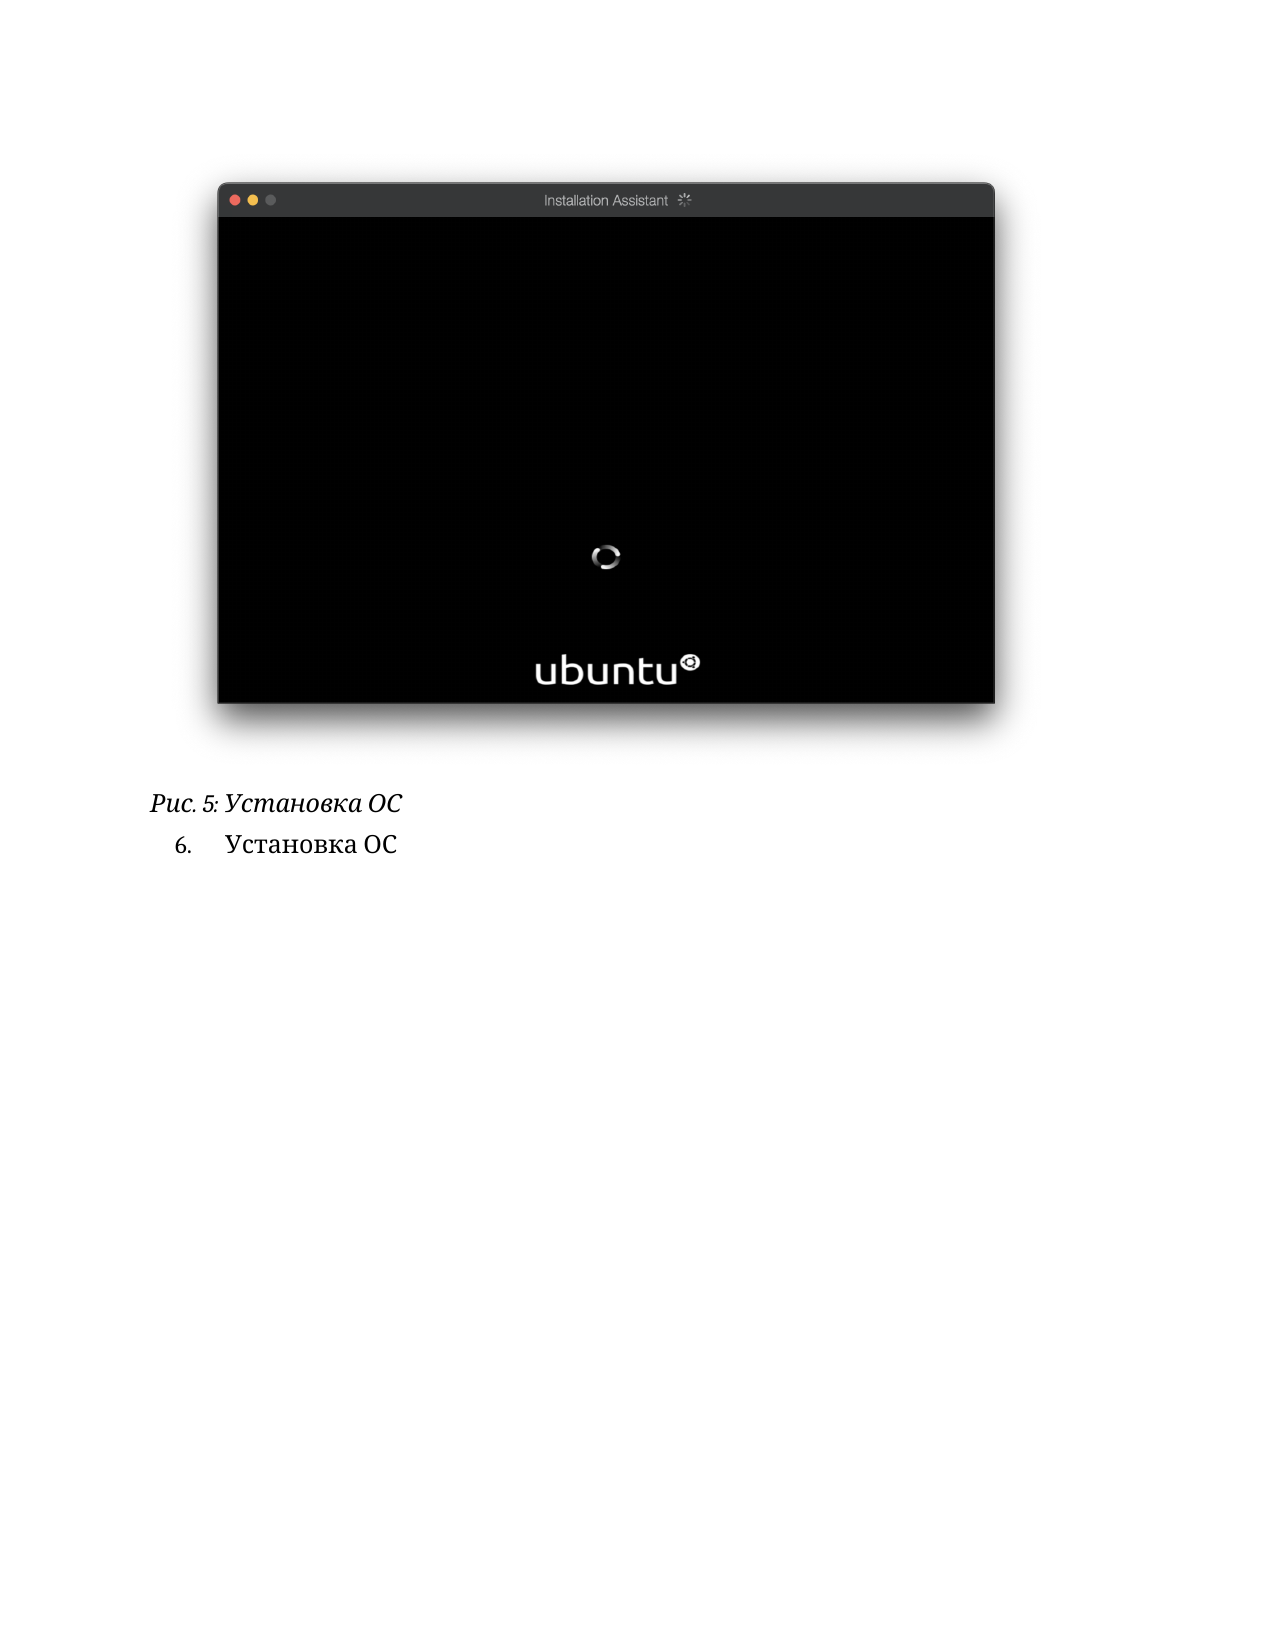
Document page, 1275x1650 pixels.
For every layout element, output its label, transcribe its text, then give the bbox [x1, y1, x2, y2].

picture [168, 150, 1044, 769]
list Установка ОС [175, 831, 1125, 860]
text Рис. 5: Установка ОС [150, 790, 1125, 818]
